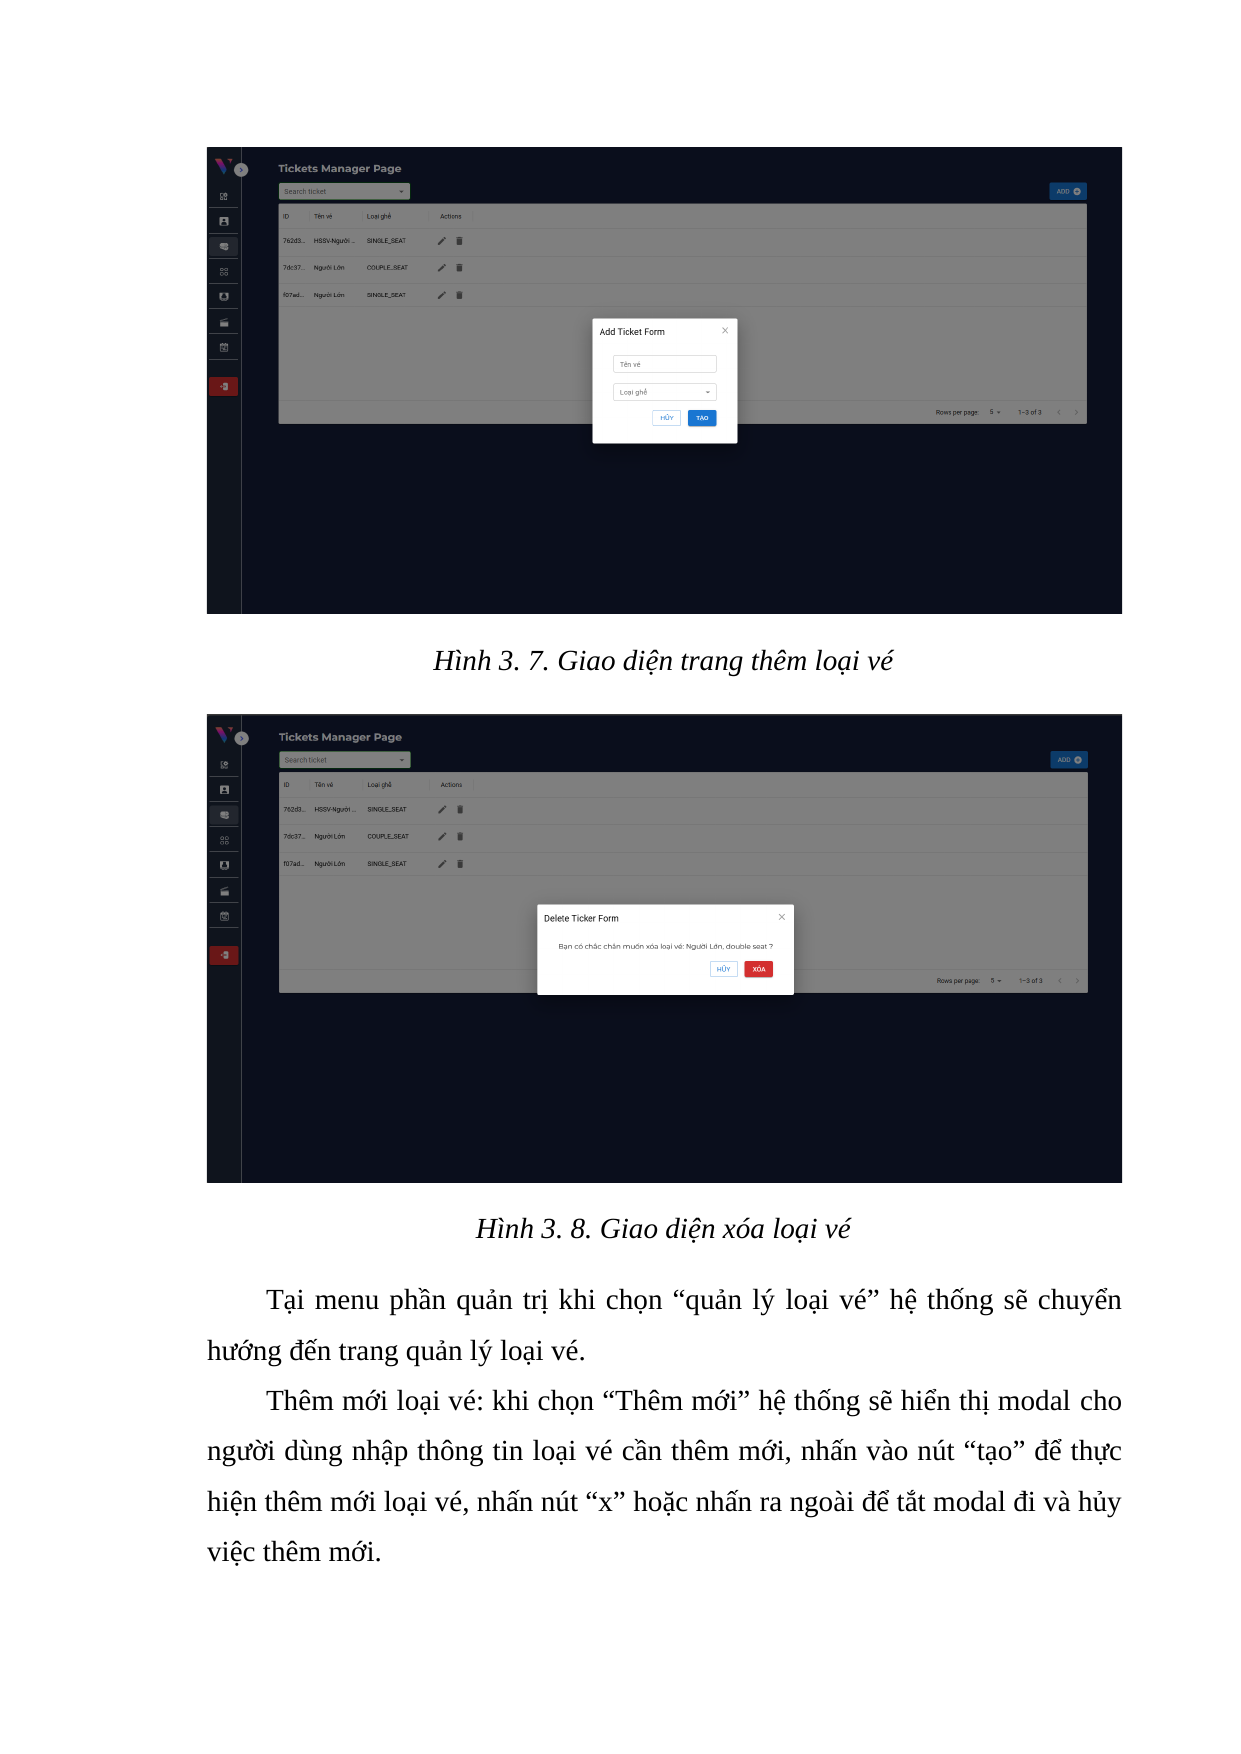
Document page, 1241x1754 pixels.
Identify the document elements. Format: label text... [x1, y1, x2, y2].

text Tại menu phần quản trị khi chọn “quản lý loại vé” hệ thống sẽ chuyển hướng đến trang quản lý loại vé. [207, 1282, 1122, 1366]
text Thêm mới loại vé: khi chọn “Thêm mới” hệ thống sẽ hiển thị modal cho người dùng nhập thông tin loại vé cần thêm mới, nhấn vào nút “tạo” để thực hiện thêm mới loại vé, nhấn nút “x” hoặc nhấn ra ngoài để tắt modal đi và hủy việc thêm mới. [207, 1383, 1122, 1568]
picture [206, 714, 1123, 1183]
picture [206, 147, 1123, 614]
